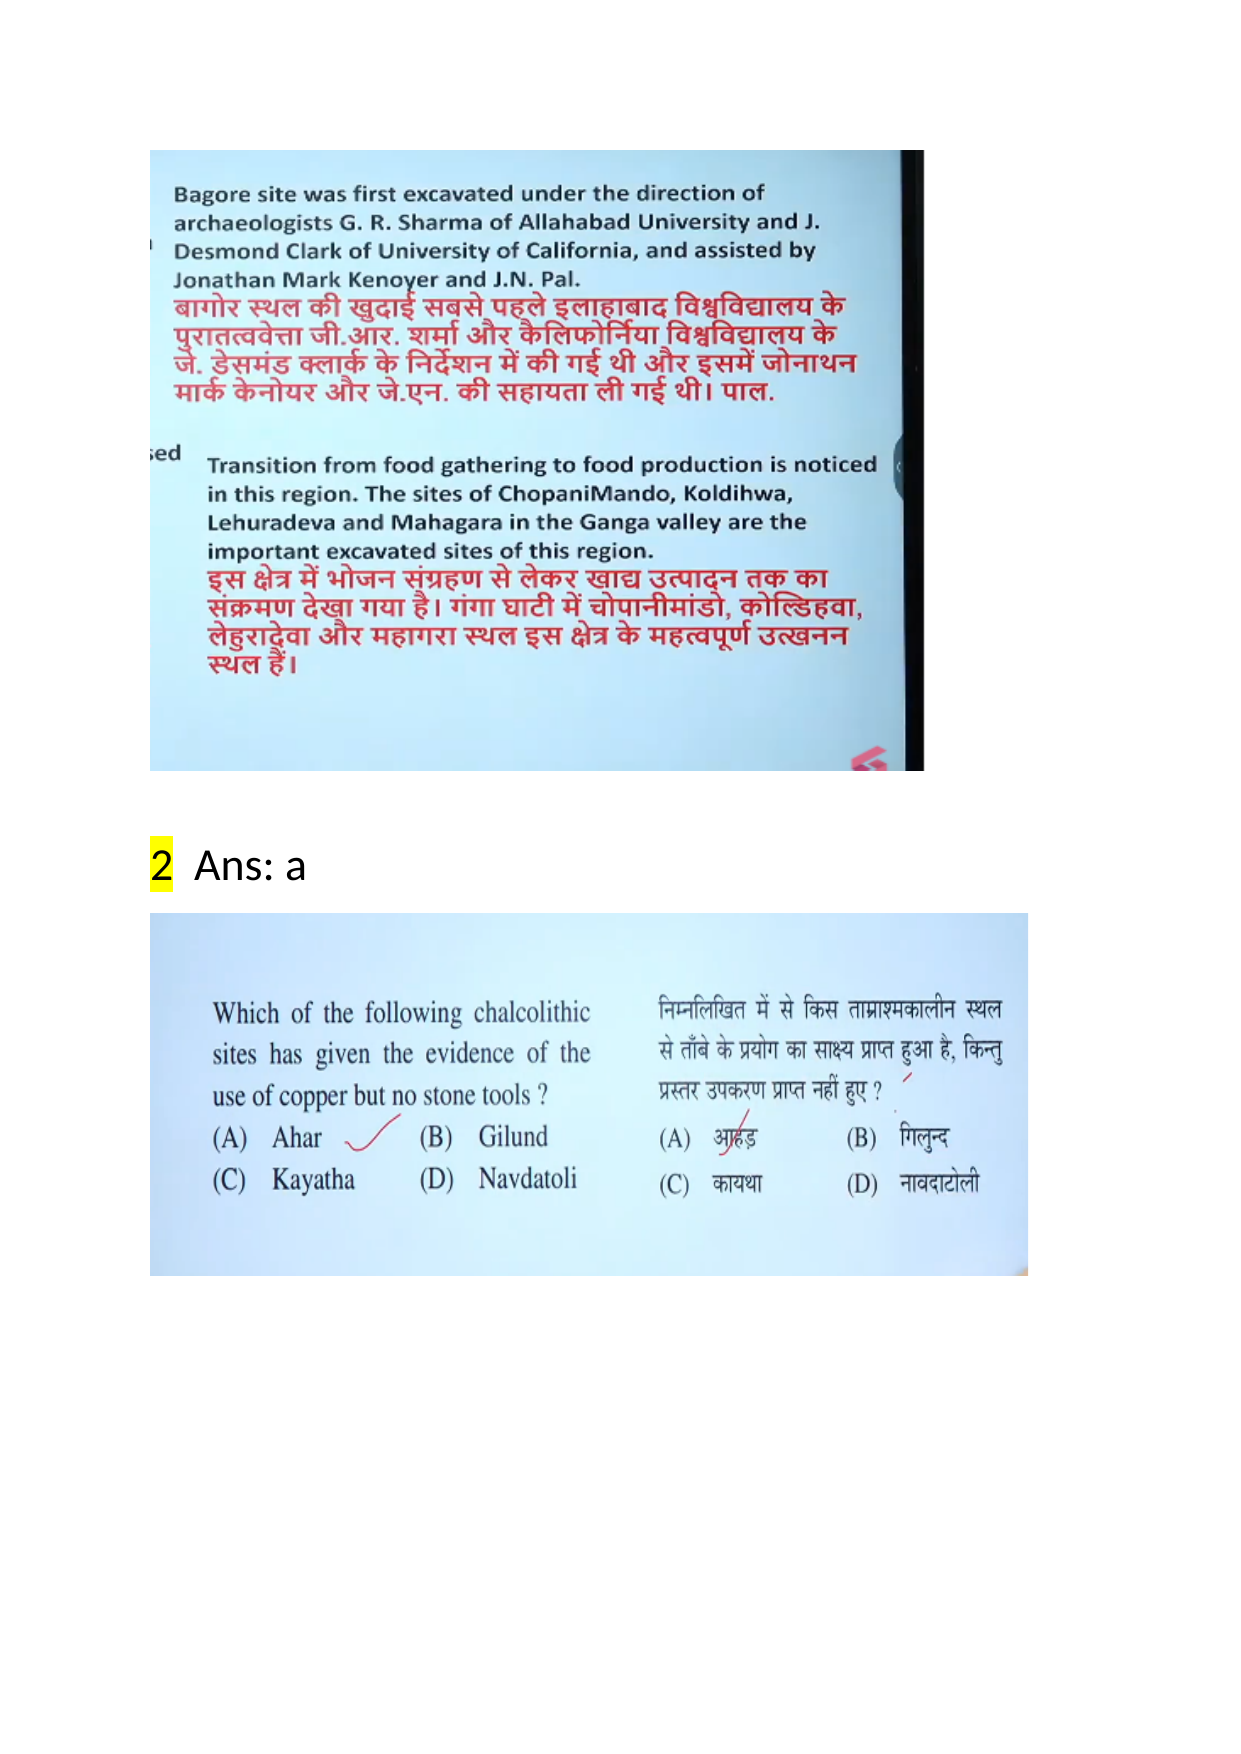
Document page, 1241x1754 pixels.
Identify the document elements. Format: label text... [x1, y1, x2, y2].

text 2 Ans: a [173, 836, 1090, 892]
picture [150, 913, 1029, 1276]
picture [150, 150, 926, 771]
